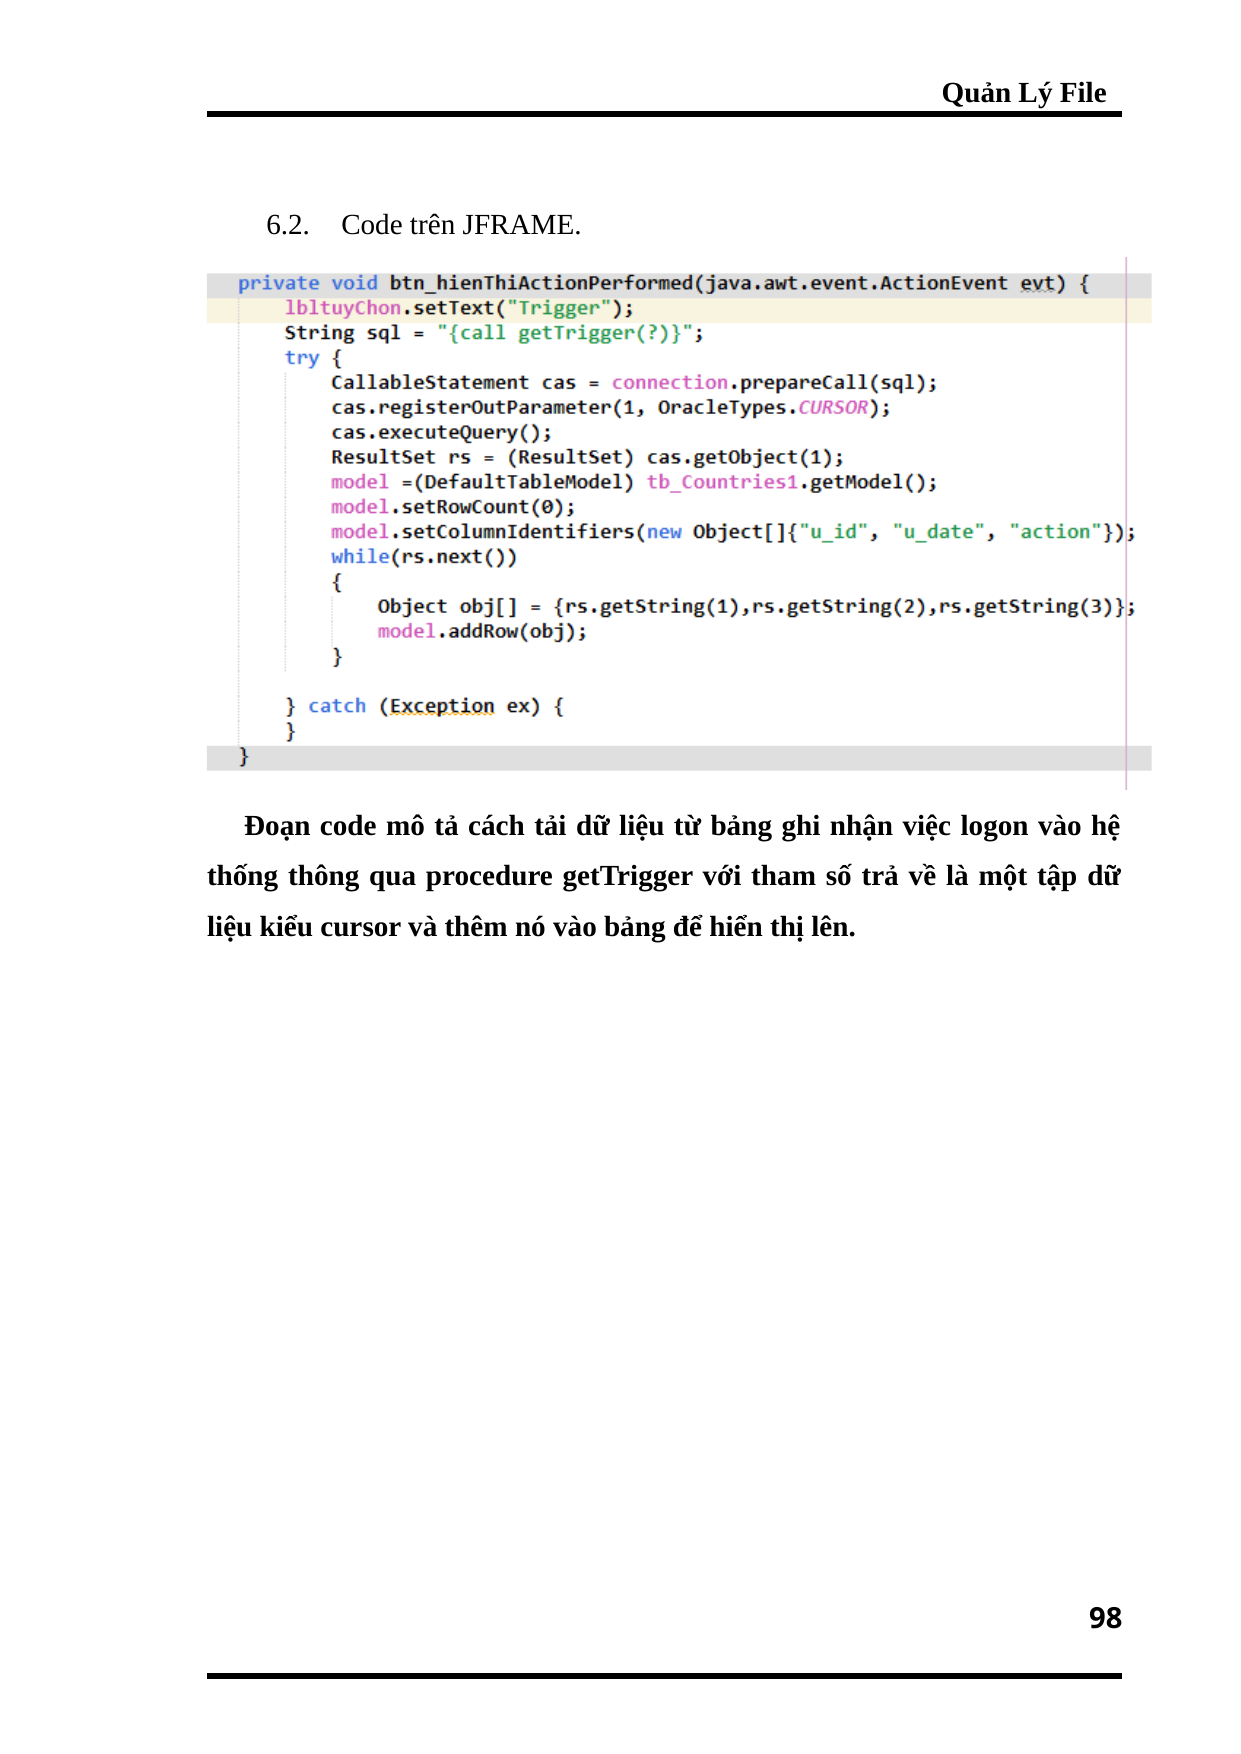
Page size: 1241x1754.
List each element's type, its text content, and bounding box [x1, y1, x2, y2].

text Đoạn code mô tả cách tải dữ liệu từ bảng ghi nhận việc logon vào hệ thống thông qua procedure getTrigger với tham số trả về là một tập dữ liệu kiểu cursor và thêm nó vào bảng để hiển thị lên. [207, 808, 1122, 942]
subtitle Code trên JFRAME. [266, 207, 1122, 240]
picture [206, 257, 1152, 790]
